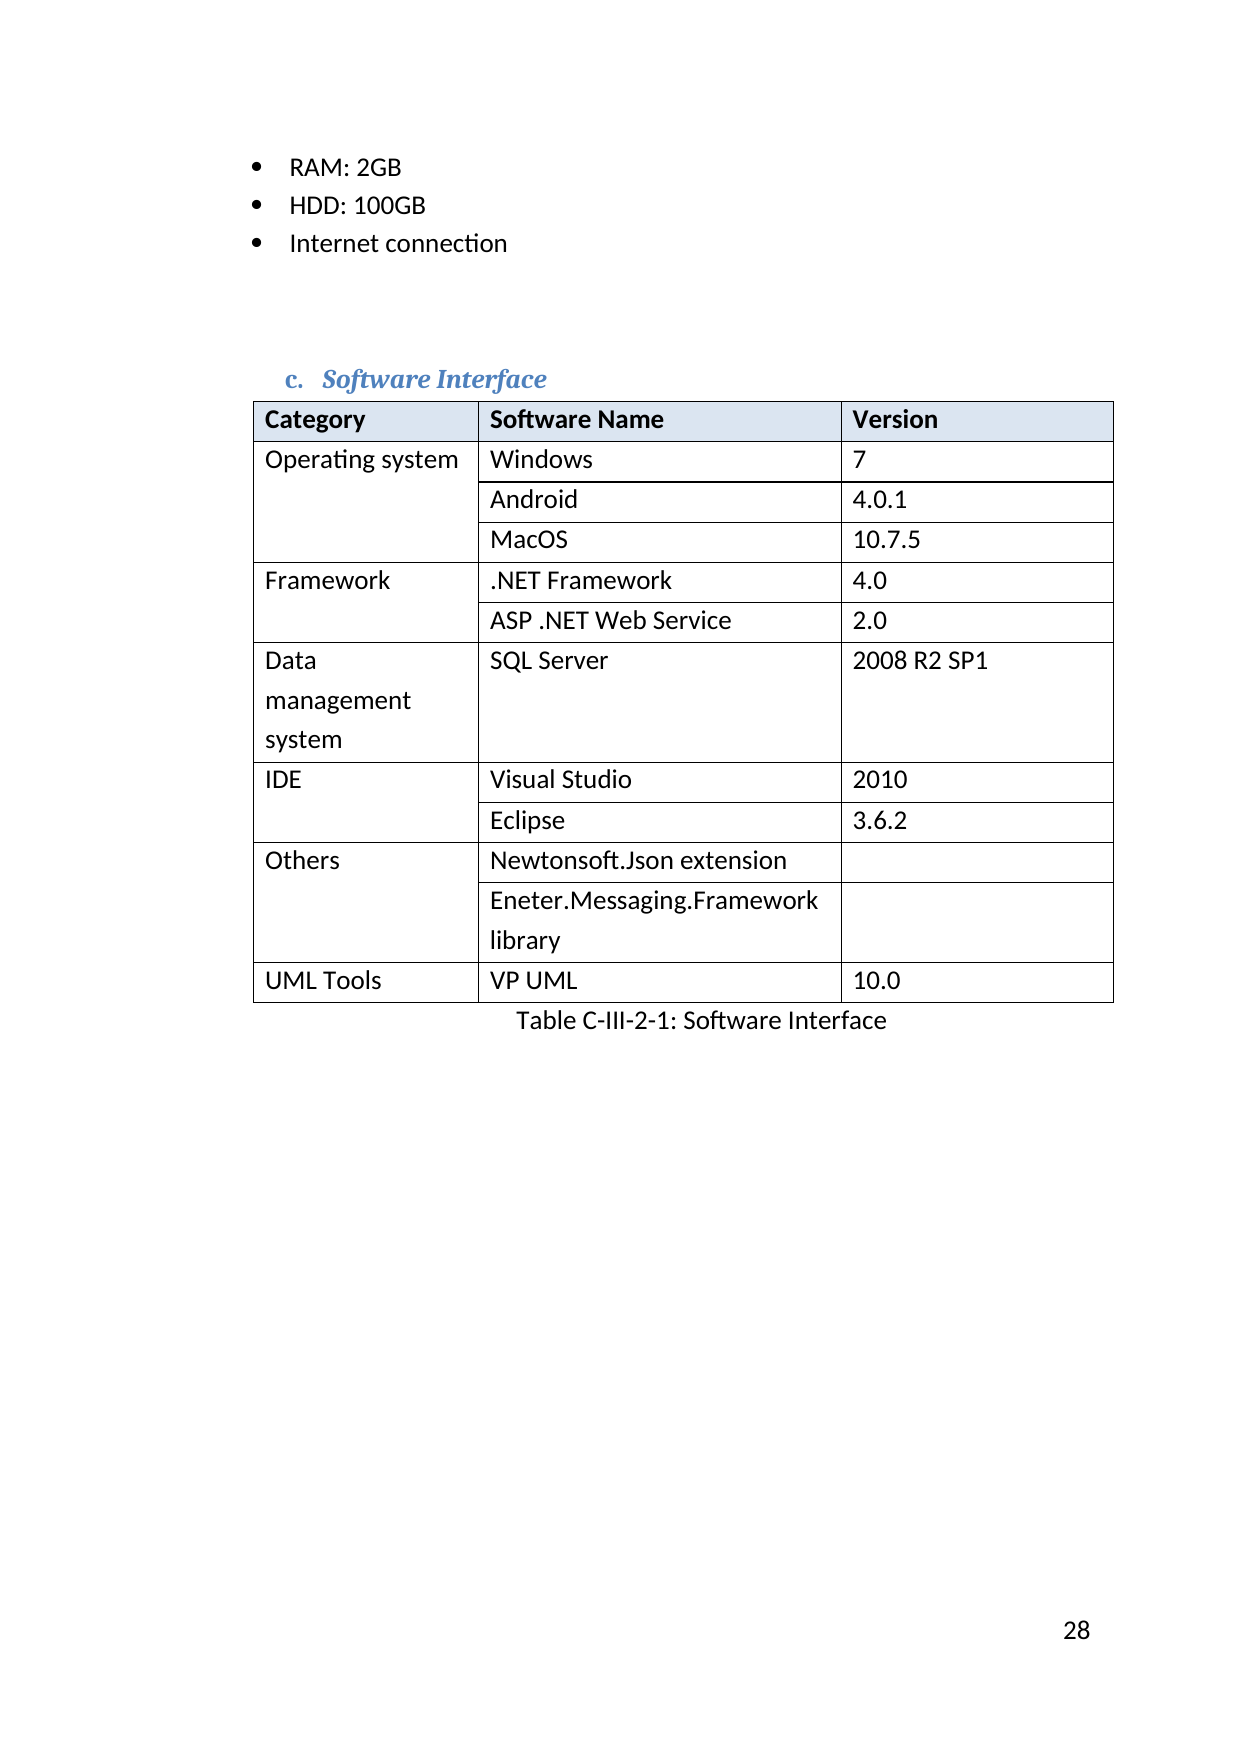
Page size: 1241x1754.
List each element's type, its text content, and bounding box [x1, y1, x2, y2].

subtitle Software Interface [285, 364, 1090, 395]
table_cell SQL Server [479, 643, 841, 762]
table_cell Operating system [254, 442, 478, 562]
table_cell 2010 [842, 763, 1113, 802]
table_cell [842, 843, 1113, 882]
list Internet connection [252, 226, 1090, 259]
table_cell Visual Studio [479, 763, 841, 802]
table_cell 4.0.1 [842, 483, 1113, 522]
table_cell 10.0 [842, 963, 1113, 1002]
list Table C-III-2-1: Software Interface [253, 1003, 1090, 1036]
table_cell Windows [479, 442, 841, 481]
list HDD: 100GB [252, 188, 1090, 221]
table_cell Newtonsoft.Json extension [479, 843, 841, 882]
table_cell 2008 R2 SP1 [842, 643, 1113, 762]
table_cell .NET Framework [479, 563, 841, 602]
table_cell 4.0 [842, 563, 1113, 602]
table_cell 2.0 [842, 603, 1113, 642]
table_cell VP UML [479, 963, 841, 1002]
table_cell Android [479, 483, 841, 522]
table_cell 3.6.2 [842, 803, 1113, 842]
table_cell ASP .NET Web Service [479, 603, 841, 642]
table_cell 7 [842, 442, 1113, 481]
table_header Software Name [479, 402, 841, 441]
table_header Category [254, 402, 478, 441]
table_cell 10.7.5 [842, 523, 1113, 562]
table_cell IDE [254, 763, 478, 842]
table_cell Eneter.Messaging.Framework library [479, 883, 841, 962]
table_cell [842, 883, 1113, 962]
table_header Version [842, 402, 1113, 441]
table_cell Framework [254, 563, 478, 642]
table_cell Others [254, 843, 478, 962]
table_cell UML Tools [254, 963, 478, 1002]
table_cell MacOS [479, 523, 841, 562]
table_cell Eclipse [479, 803, 841, 842]
table_cell Data management system [254, 643, 478, 762]
list RAM: 2GB [252, 150, 1090, 183]
